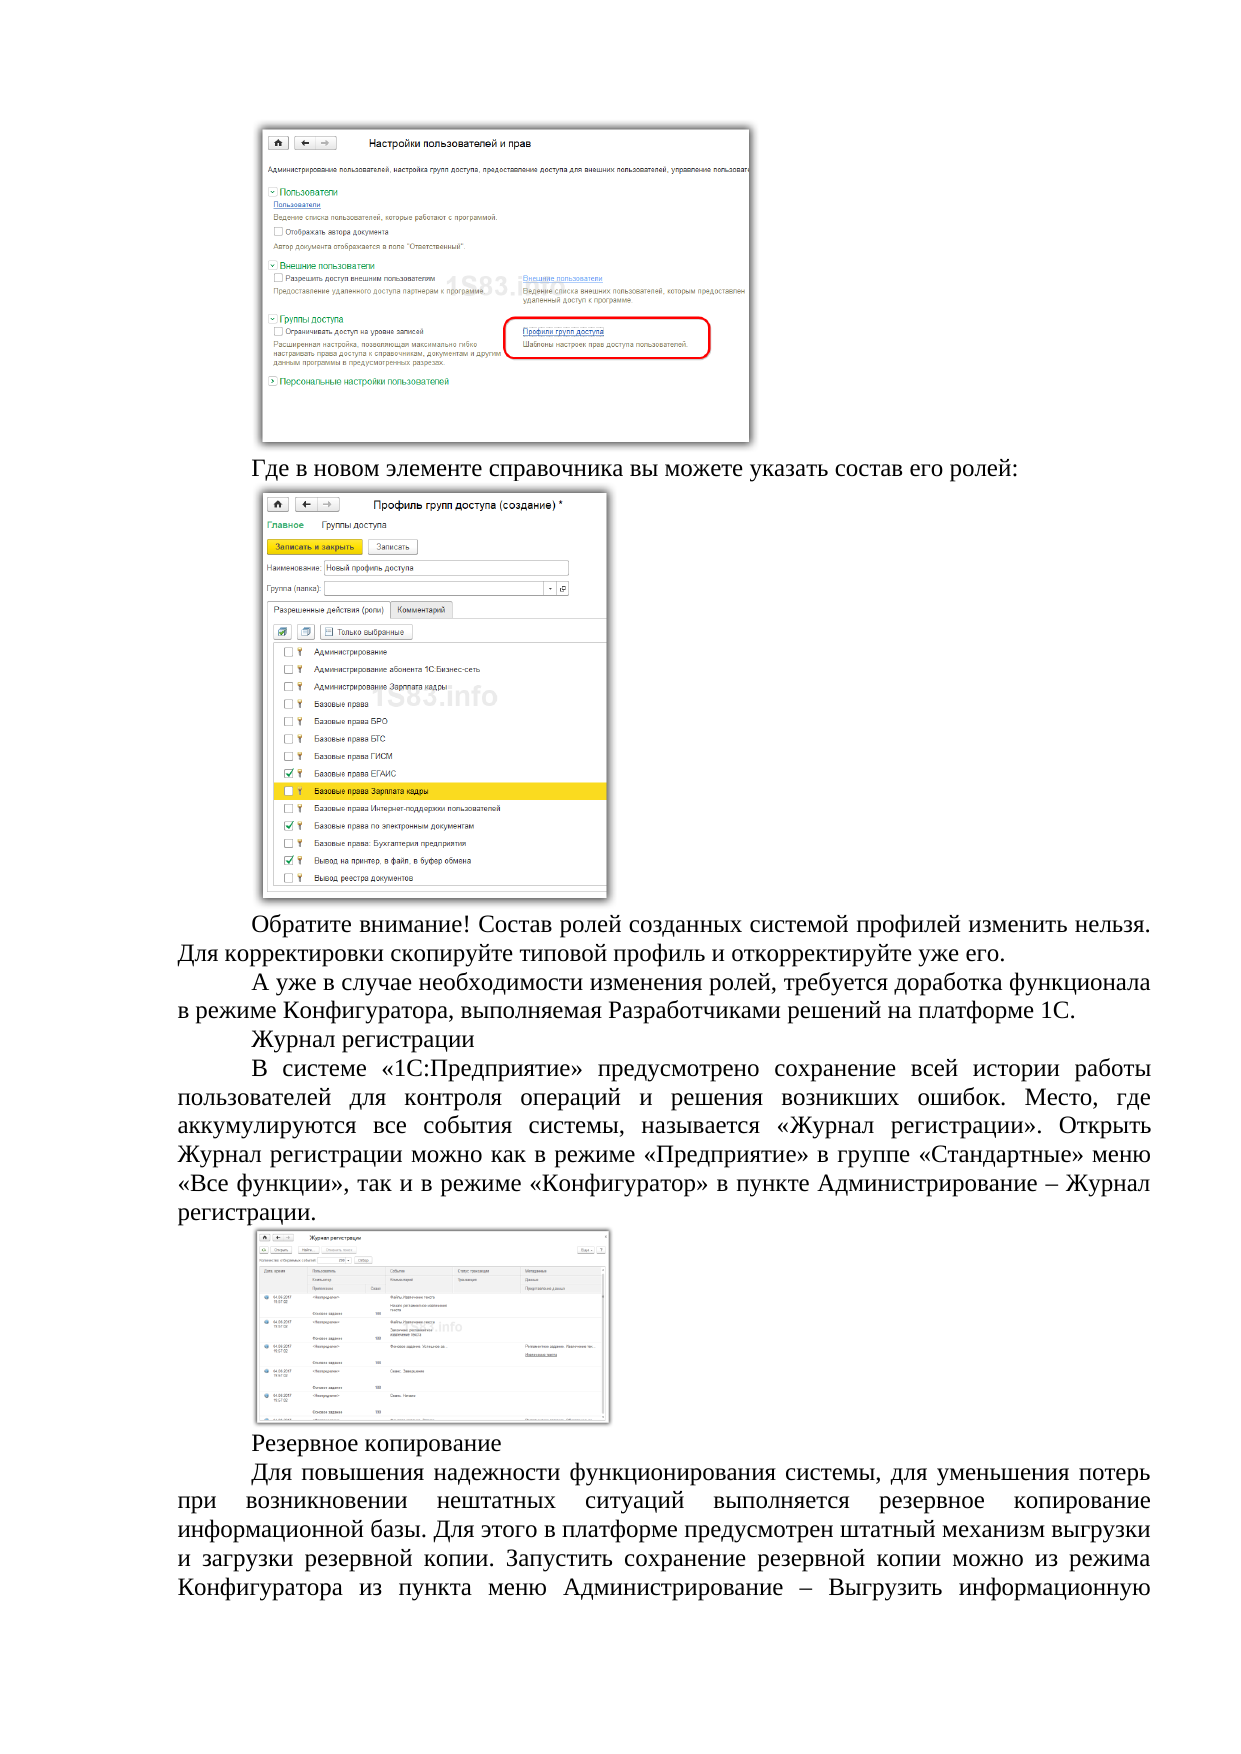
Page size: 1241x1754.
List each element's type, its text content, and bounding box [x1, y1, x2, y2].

text А уже в случае необходимости изменения ролей, требуется доработка функционала в режиме Конфигуратора, выполняемая Разработчиками решений на платформе 1С. [177, 967, 1152, 1024]
text Журнал регистрации [177, 1024, 1152, 1053]
picture [251, 481, 618, 910]
picture [251, 118, 760, 453]
text В системе «1С:Предприятие» предусмотрено сохранение всей истории работы пользователей для контроля операций и решения возникших ошибок. Место, где аккумулируются все события системы, называется «Журнал регистрации». Открыть Журнал регистрации можно как в режиме «Предприятие» в группе «Стандартные» меню «Все функции», так и в режиме «Конфигуратор» в пункте Администрирование – Журнал регистрации. [177, 1053, 1152, 1225]
picture [251, 1225, 614, 1428]
text Резервное копирование [177, 1428, 1152, 1457]
text Где в новом элементе справочника вы можете указать состав его ролей: [177, 453, 1152, 482]
text Обратите внимание! Состав ролей созданных системой профилей изменить нельзя. Для корректировки скопируйте типовой профиль и откорректируйте уже его. [177, 909, 1152, 967]
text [177, 1457, 1152, 1601]
